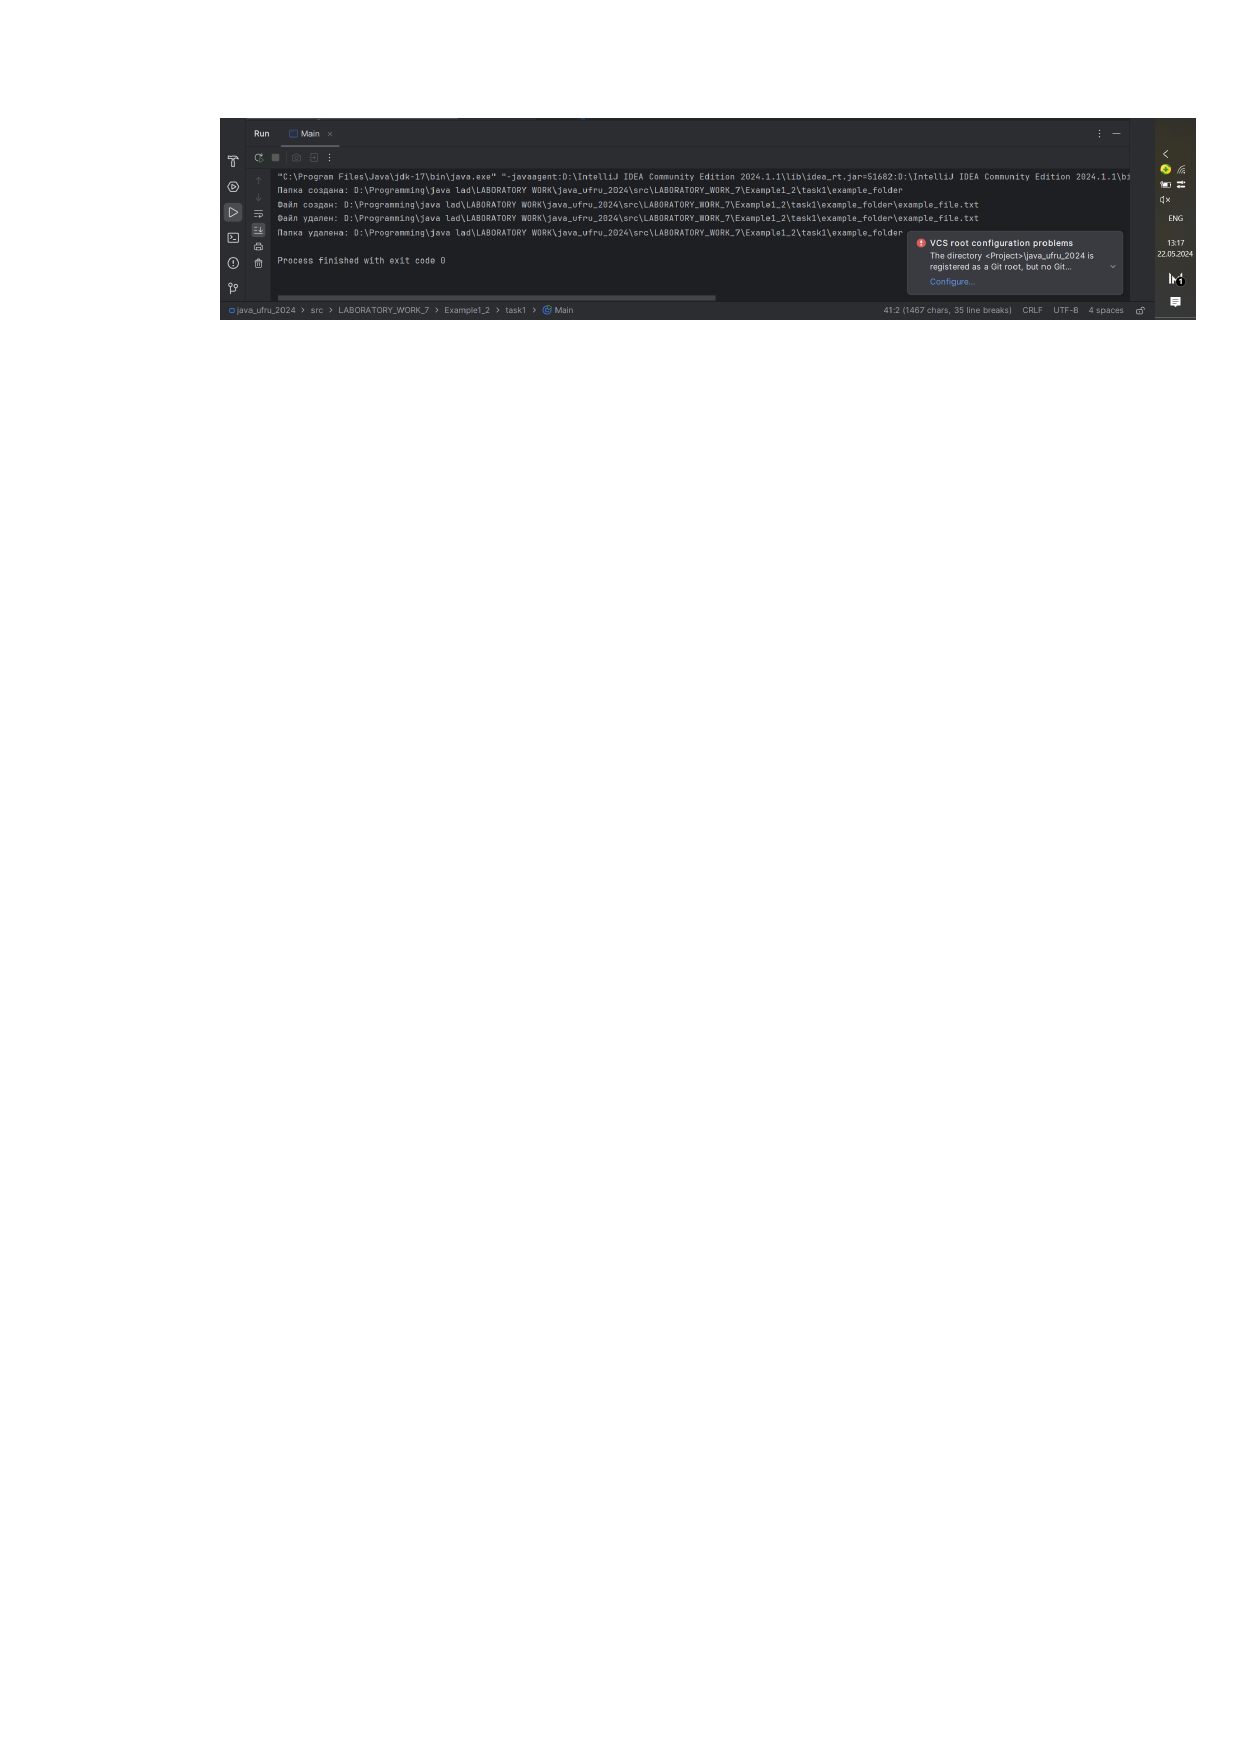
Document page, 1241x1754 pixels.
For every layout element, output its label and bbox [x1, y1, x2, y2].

picture [220, 118, 1196, 320]
